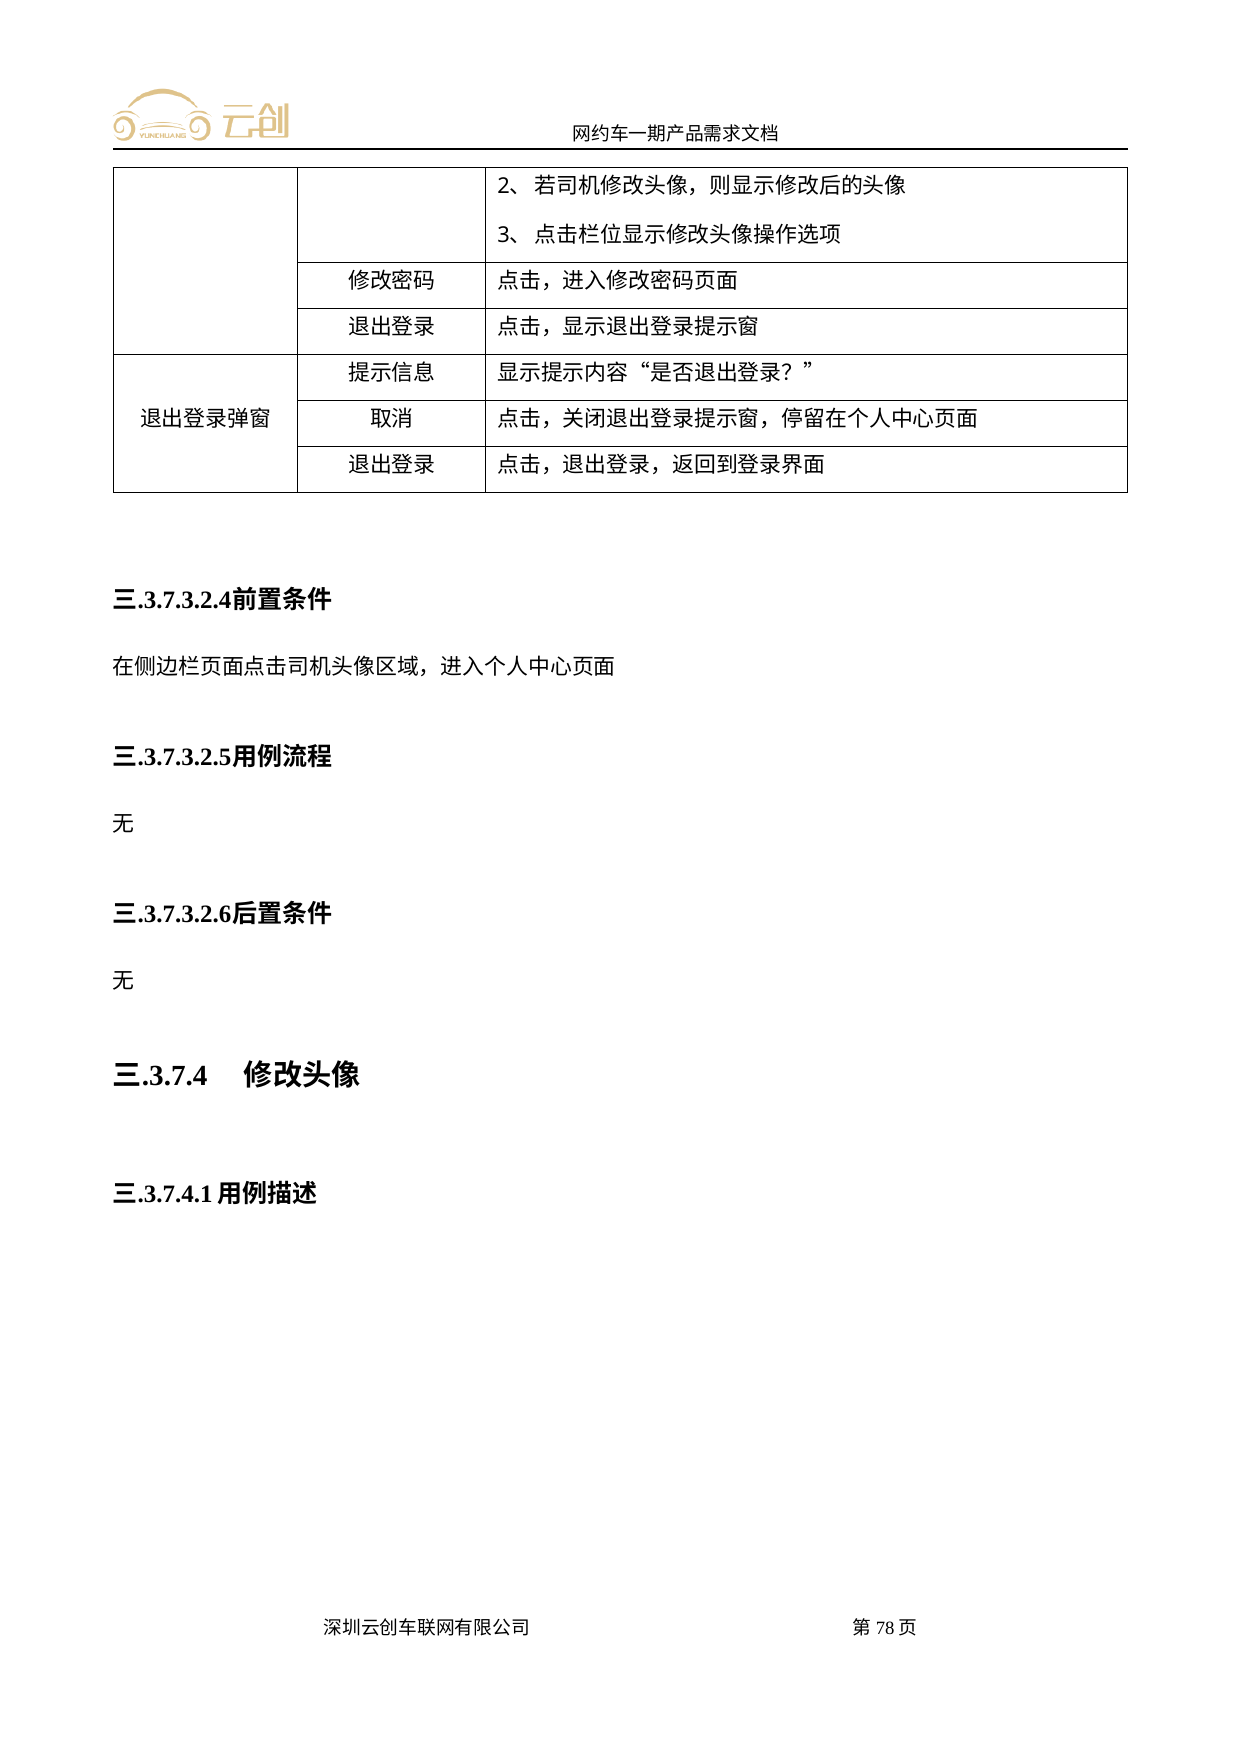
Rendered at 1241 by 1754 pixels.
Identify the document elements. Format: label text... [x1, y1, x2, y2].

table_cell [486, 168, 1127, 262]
subtitle 用例描述 [112, 1159, 1128, 1224]
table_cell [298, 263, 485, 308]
text 无 [112, 962, 1128, 995]
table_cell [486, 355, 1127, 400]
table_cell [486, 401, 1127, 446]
subtitle 用例流程 [112, 722, 1128, 787]
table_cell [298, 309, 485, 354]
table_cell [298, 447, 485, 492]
text 在侧边栏页面点击司机头像区域，进入个人中心页面 [112, 649, 1128, 681]
text 无 [112, 806, 1128, 838]
subtitle 前置条件 [112, 565, 1128, 630]
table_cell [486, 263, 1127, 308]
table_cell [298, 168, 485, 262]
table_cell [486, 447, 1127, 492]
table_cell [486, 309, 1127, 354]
subtitle 后置条件 [112, 879, 1128, 944]
subtitle 修改头像 [112, 1040, 1128, 1105]
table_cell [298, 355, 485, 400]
picture [112, 88, 289, 141]
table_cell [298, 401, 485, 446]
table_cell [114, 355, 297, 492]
